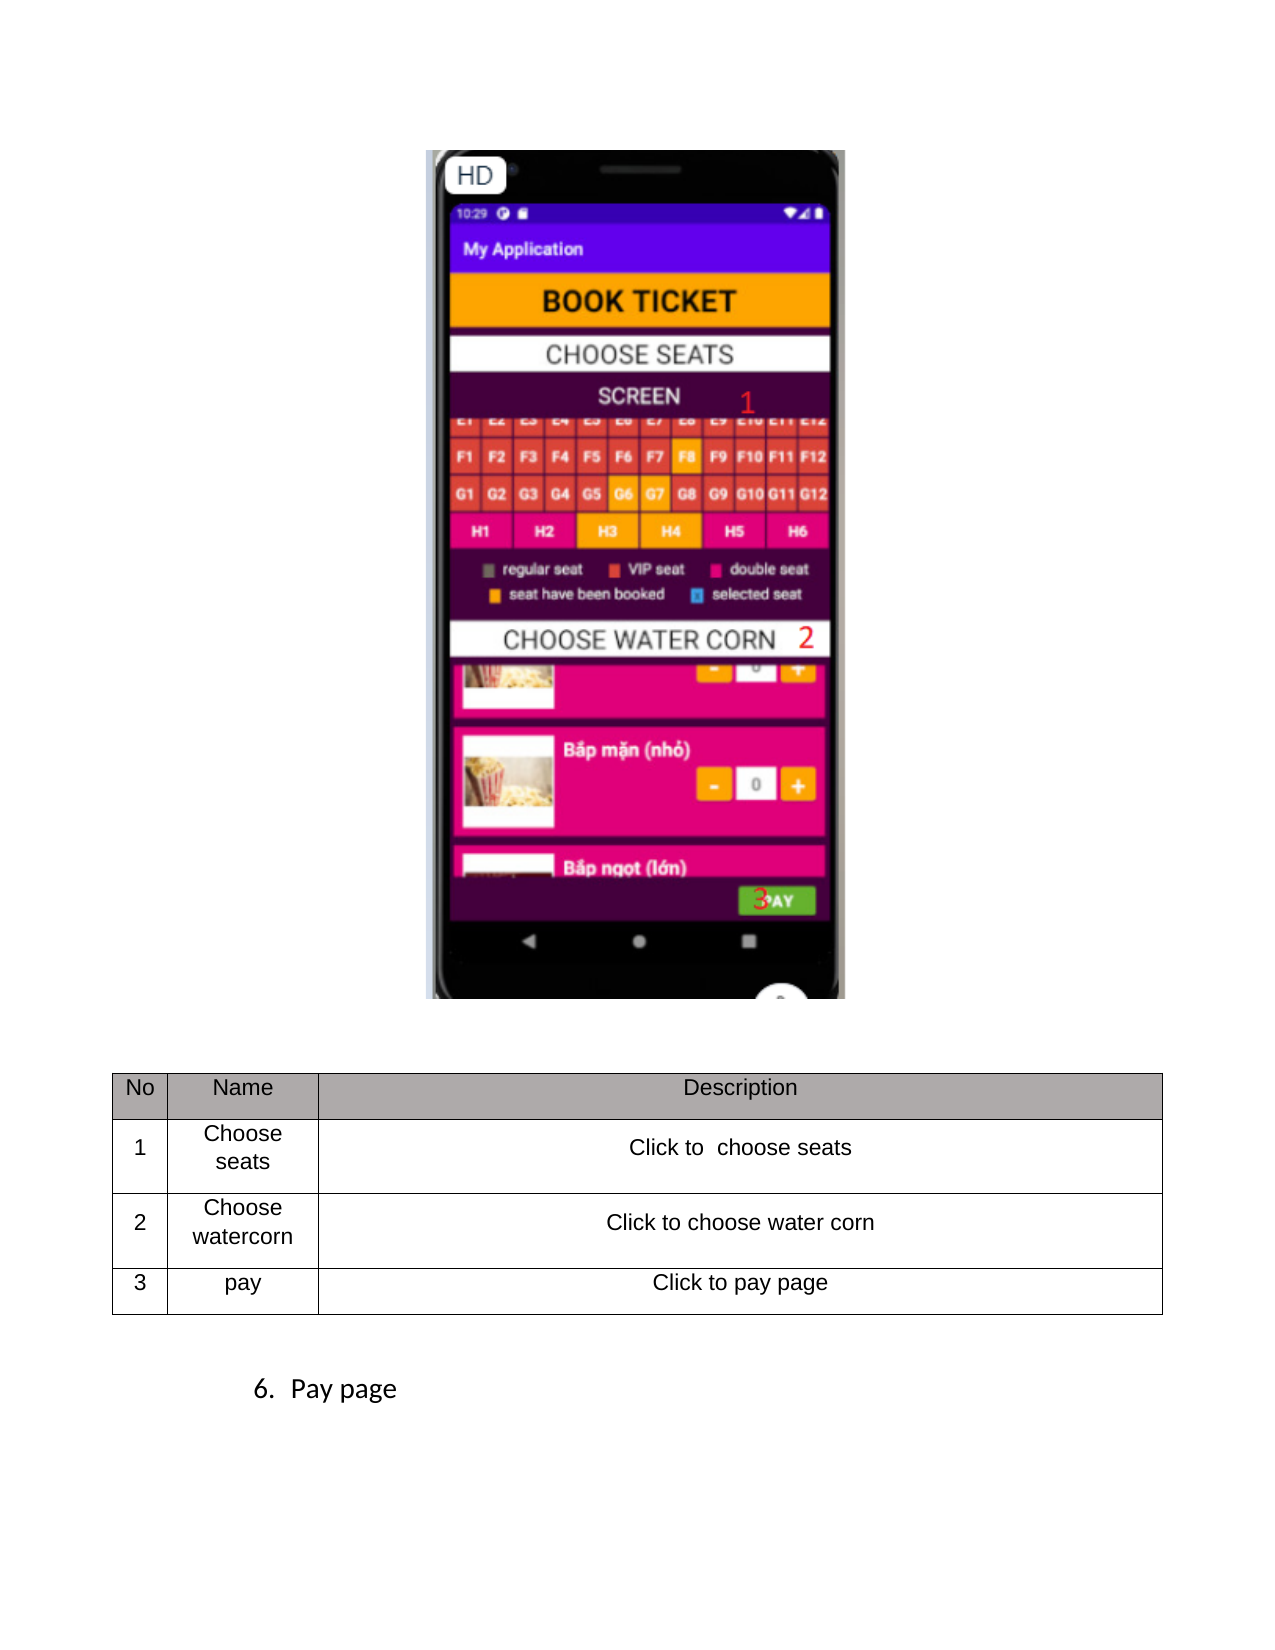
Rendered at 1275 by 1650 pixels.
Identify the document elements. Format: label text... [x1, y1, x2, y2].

table_cell Choose seats [168, 1120, 318, 1193]
table_header Name [168, 1074, 318, 1119]
table_header Description [319, 1074, 1162, 1119]
list Pay page [253, 1370, 1125, 1406]
picture [425, 150, 850, 999]
table_cell pay [168, 1269, 318, 1314]
table_cell 1 [113, 1120, 167, 1193]
table_cell Click to pay page [319, 1269, 1162, 1314]
table_cell Click to choose water corn [319, 1194, 1162, 1268]
table_cell 2 [113, 1194, 167, 1268]
table_cell Choose watercorn [168, 1194, 318, 1268]
table_cell Click to choose seats [319, 1120, 1162, 1193]
table_header No [113, 1074, 167, 1119]
table_cell 3 [113, 1269, 167, 1314]
